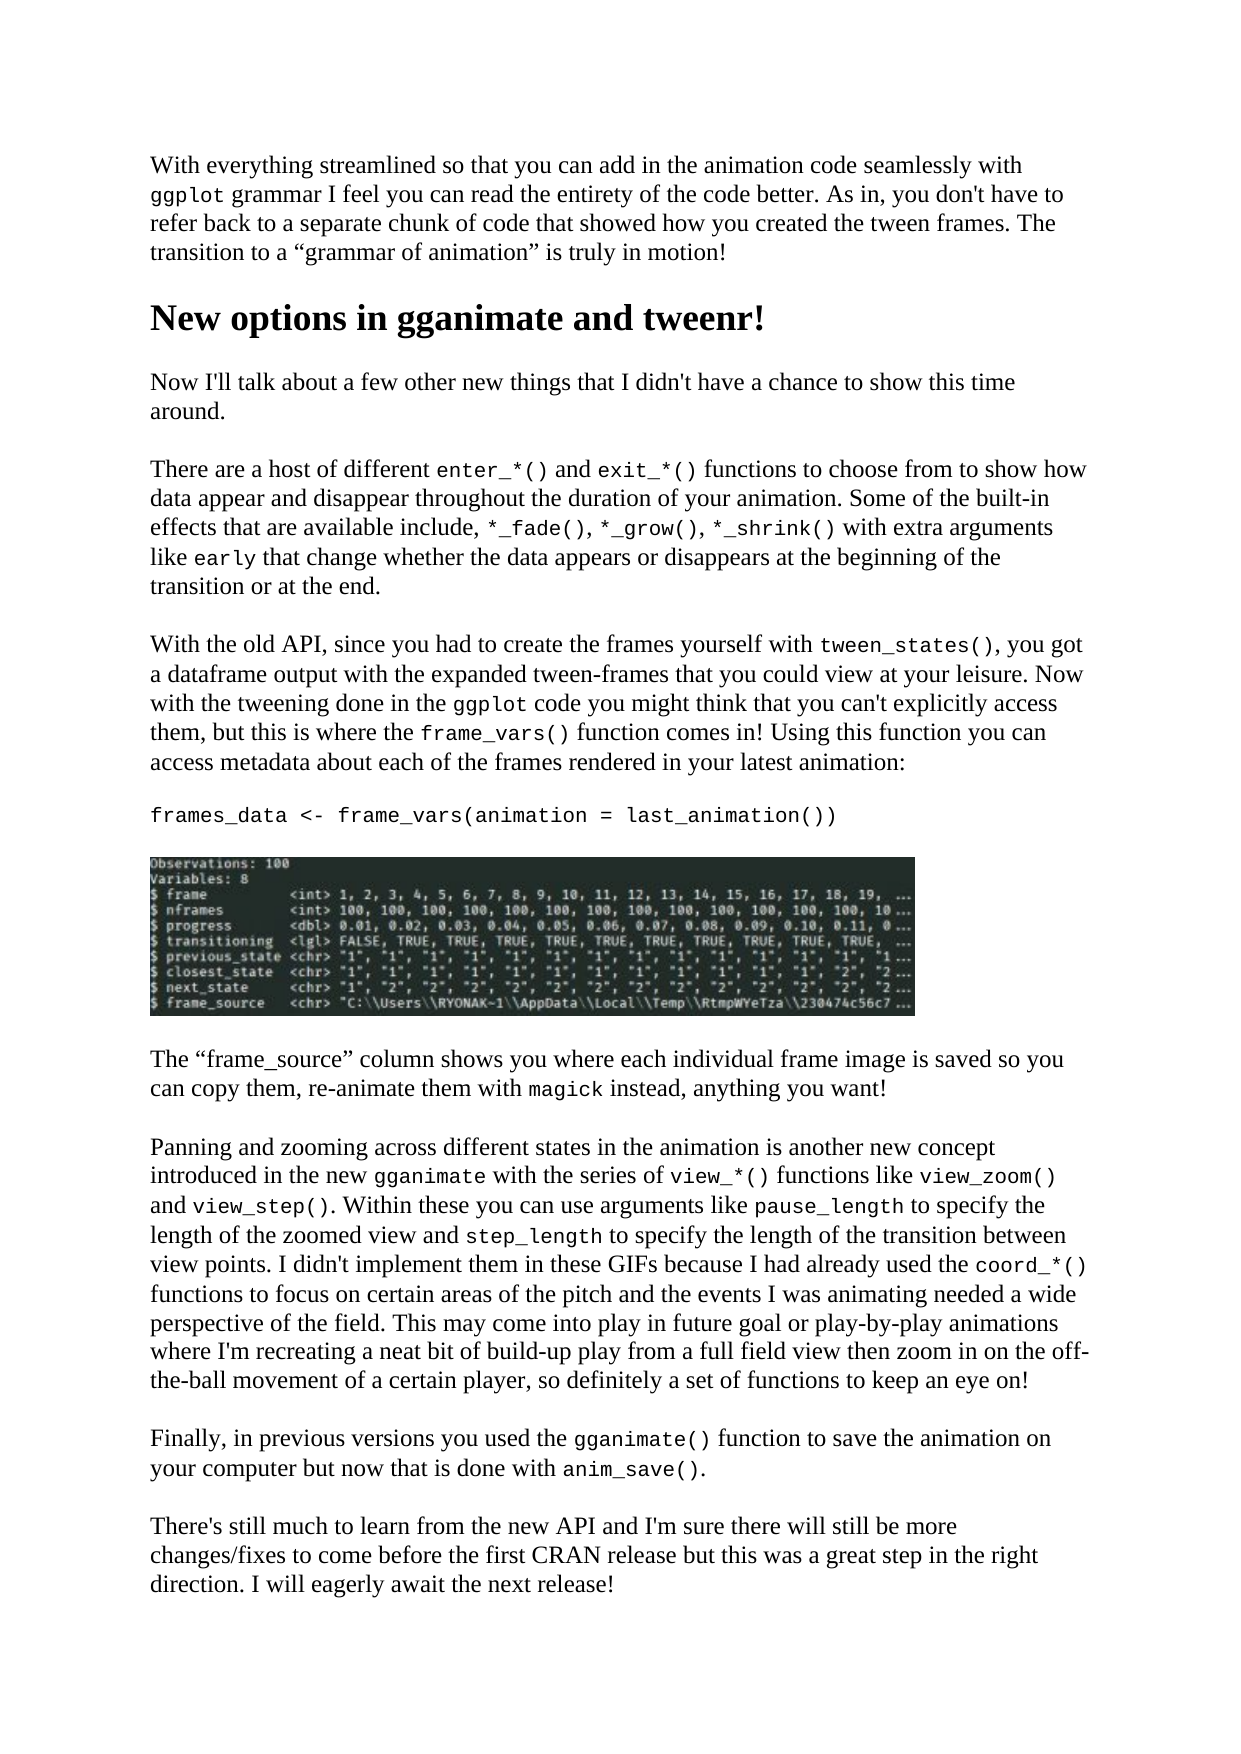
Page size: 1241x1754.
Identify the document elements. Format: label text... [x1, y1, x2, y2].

text There are a host of different enter_*() and exit_*() functions to choose from to show how data appear and disappear throughout the duration of your animation. Some of the built-in effects that are available include, *_fade(), *_grow(), *_shrink() with extra arguments like early that change whether the data appears or disappears at the beginning of the transition or at the end. [150, 454, 1090, 600]
text With everything streamlined so that you can add in the animation code seamlessly with ggplot grammar I feel you can read the entirety of the code better. As in, you don't have to refer back to a separate chunk of code that showed how you created the tween frames. The transition to a “grammar of animation” is truly in motion! [150, 150, 1090, 266]
text With the old API, since you had to create the frames yourself with tween_states(), you got a dataframe output with the expanded tween-frames that you could view at your leisure. Now with the tweening done in the ggplot code you might think that you can't explicitly access them, but this is where the frame_vars() function comes in! Using this function you can access metadata about each of the frames rendered in your latest animation: [150, 629, 1090, 776]
text Finally, in previous versions you used the gganimate() function to save the animation on your computer but now that is done with anim_save(). [150, 1423, 1090, 1482]
text frames_data <- frame_vars(animation = last_animation()) [150, 805, 1090, 828]
picture [150, 857, 915, 1016]
text New options in gganimate and tweenr! [150, 295, 1090, 338]
text There's still much to learn from the new API and I'm sure there will still be more changes/fixes to come before the first CRAN release but this was a great step in the right direction. I will eagerly await the next release! [150, 1511, 1090, 1598]
text The “frame_source” column shows you where each individual frame image is saved so you can copy them, re-animate them with magick instead, anything you want! [150, 1044, 1090, 1103]
text Now I'll talk about a few other new things that I didn't have a chance to show this time around. [150, 367, 1090, 425]
text Panning and zooming across different states in the animation is another new concept introduced in the new gganimate with the series of view_*() functions like view_zoom() and view_step(). Within these you can use arguments like pause_length to specify the length of the zoomed view and step_length to specify the length of the transition between view points. I didn't implement them in these GIFs because I had already used the coord_*() functions to focus on certain areas of the pitch and the events I was animating needed a wide perspective of the field. This may come into play in future goal or play-by-play animations where I'm recreating a neat bit of build-up play from a full field view then zoom in on the off-the-ball movement of a certain player, so definitely a set of functions to keep an eye on! [150, 1132, 1090, 1394]
